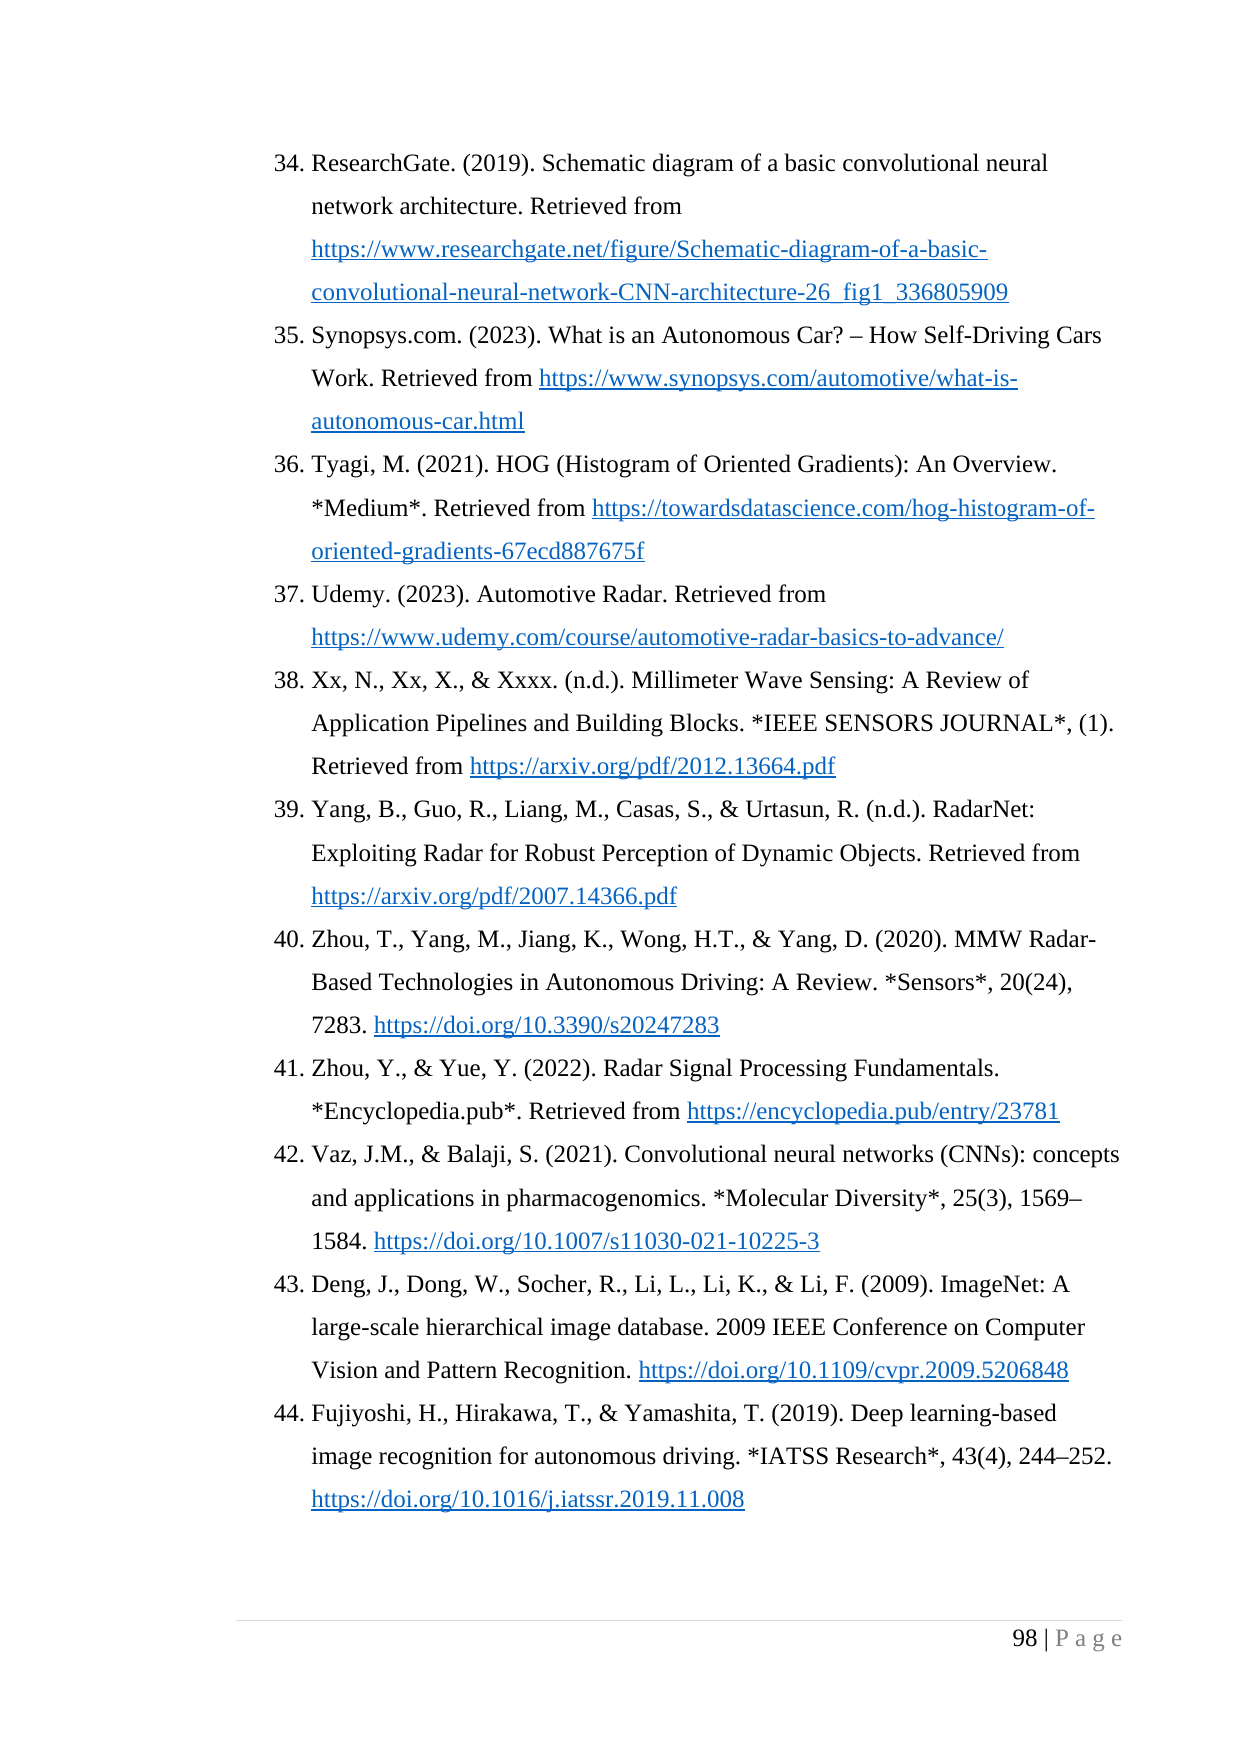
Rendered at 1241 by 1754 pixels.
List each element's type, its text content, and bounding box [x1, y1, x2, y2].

list Deng, J., Dong, W., Socher, R., Li, L., Li, K., & Li, F. (2009). ImageNet: A large-scale hierarchical image database. 2009 IEEE Conference on Computer Vision and Pattern Recognition. https://doi.org/10.1109/cvpr.2009.5206848 [274, 1269, 1122, 1384]
list Zhou, Y., & Yue, Y. (2022). Radar Signal Processing Fundamentals. *Encyclopedia.pub*. Retrieved from https://encyclopedia.pub/entry/23781 [274, 1053, 1122, 1125]
list Fujiyoshi, H., Hirakawa, T., & Yamashita, T. (2019). Deep learning-based image recognition for autonomous driving. *IATSS Research*, 43(4), 244–252. https://doi.org/10.1016/j.iatssr.2019.11.008 [274, 1398, 1122, 1513]
list Xx, N., Xx, X., & Xxxx. (n.d.). Millimeter Wave Sensing: A Review of Application Pipelines and Building Blocks. *IEEE SENSORS JOURNAL*, (1). Retrieved from https://arxiv.org/pdf/2012.13664.pdf [274, 665, 1122, 780]
list Tyagi, M. (2021). HOG (Histogram of Oriented Gradients): An Overview. *Medium*. Retrieved from https://towardsdatascience.com/hog-histogram-of-oriented-gradients-67ecd887675f [274, 449, 1122, 564]
list Yang, B., Guo, R., Liang, M., Casas, S., & Urtasun, R. (n.d.). RadarNet: Exploiting Radar for Robust Perception of Dynamic Objects. Retrieved from https://arxiv.org/pdf/2007.14366.pdf [274, 794, 1122, 909]
list ResearchGate. (2019). Schematic diagram of a basic convolutional neural network architecture. Retrieved from https://www.researchgate.net/figure/Schematic-diagram-of-a-basic-convolutional-neural-network-CNN-architecture-26_fig1_336805909 [274, 148, 1122, 306]
list Synopsys.com. (2023). What is an Autonomous Car? – How Self-Driving Cars Work. Retrieved from https://www.synopsys.com/automotive/what-is-autonomous-car.html [274, 320, 1122, 435]
list Vaz, J.M., & Balaji, S. (2021). Convolutional neural networks (CNNs): concepts and applications in pharmacogenomics. *Molecular Diversity*, 25(3), 1569–1584. https://doi.org/10.1007/s11030-021-10225-3 [274, 1139, 1122, 1254]
list Udemy. (2023). Automotive Radar. Retrieved from https://www.udemy.com/course/automotive-radar-basics-to-advance/ [274, 579, 1122, 651]
list Zhou, T., Yang, M., Jiang, K., Wong, H.T., & Yang, D. (2020). MMW Radar-Based Technologies in Autonomous Driving: A Review. *Sensors*, 20(24), 7283. https://doi.org/10.3390/s20247283 [274, 924, 1122, 1039]
